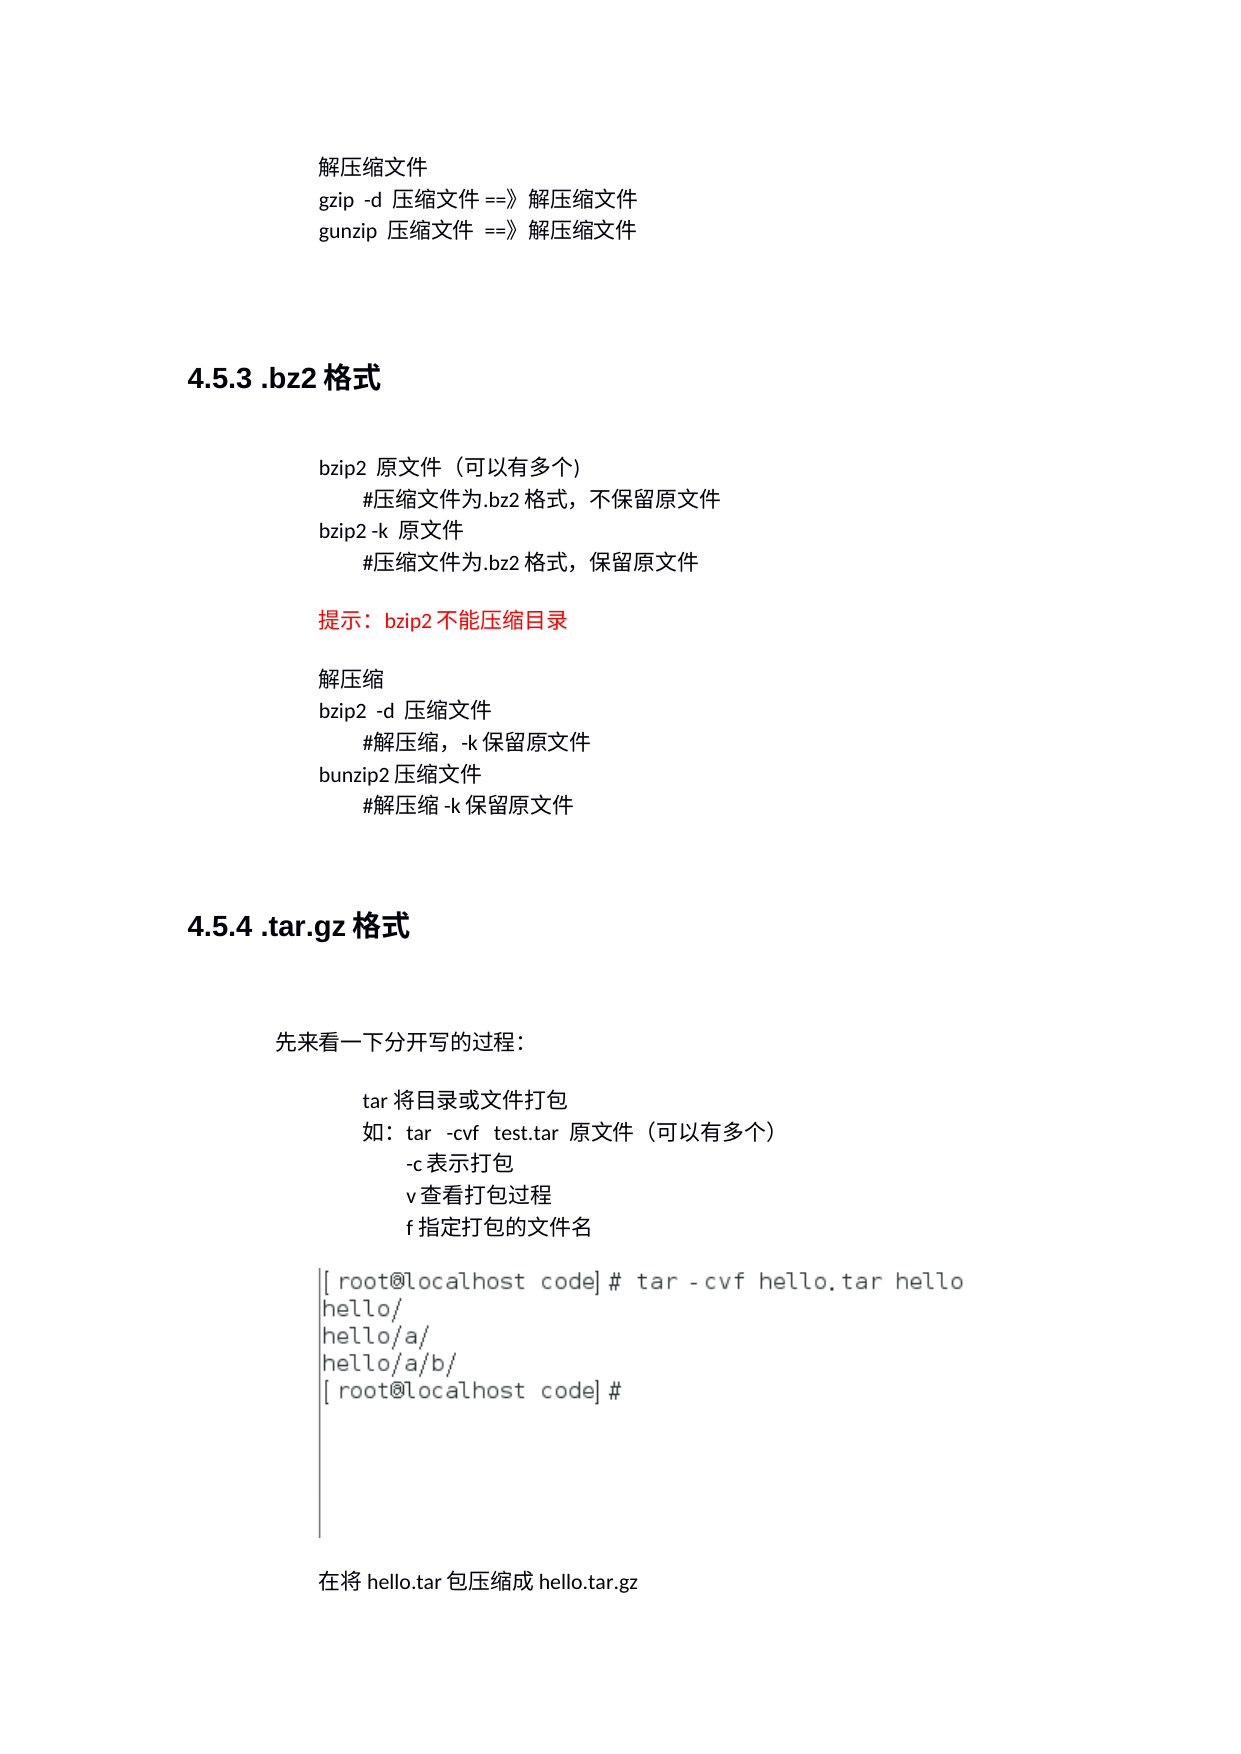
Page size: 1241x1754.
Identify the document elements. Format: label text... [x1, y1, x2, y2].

text #压缩文件为.bz2格式，保留原文件 [319, 545, 1053, 577]
text gunzip 压缩文件 ==》解压缩文件 [275, 213, 1053, 245]
text #解压缩，-k保留原文件 [319, 725, 1053, 757]
text 解压缩 [275, 662, 1053, 693]
text bunzip2 压缩文件 [275, 757, 1053, 788]
text 提示：bzip2不能压缩目录 [275, 603, 1053, 635]
text bzip2 -k 原文件 [275, 513, 1053, 545]
text gzip -d 压缩文件 ==》解压缩文件 [275, 182, 1053, 213]
text -c表示打包 [362, 1146, 1053, 1178]
text bzip2 原文件（可以有多个) [275, 450, 1053, 482]
picture [318, 1268, 1184, 1538]
text 解压缩文件 [275, 150, 1053, 182]
text 如：tar -cvf test.tar 原文件（可以有多个） [319, 1115, 1053, 1146]
text 4.5.3 .bz2格式 [187, 354, 1053, 396]
text bzip2 -d 压缩文件 [275, 693, 1053, 725]
text v查看打包过程 [362, 1178, 1053, 1210]
text f 指定打包的文件名 [362, 1210, 1053, 1241]
text #压缩文件为.bz2格式，不保留原文件 [319, 482, 1053, 513]
text 4.5.4 .tar.gz格式 [187, 902, 1053, 945]
text 先来看一下分开写的过程： [231, 1025, 1053, 1056]
text tar 将目录或文件打包 [319, 1083, 1053, 1115]
text #解压缩 -k保留原文件 [319, 788, 1053, 820]
list 在将hello.tar包压缩成 hello.tar.gz [275, 1564, 1053, 1596]
